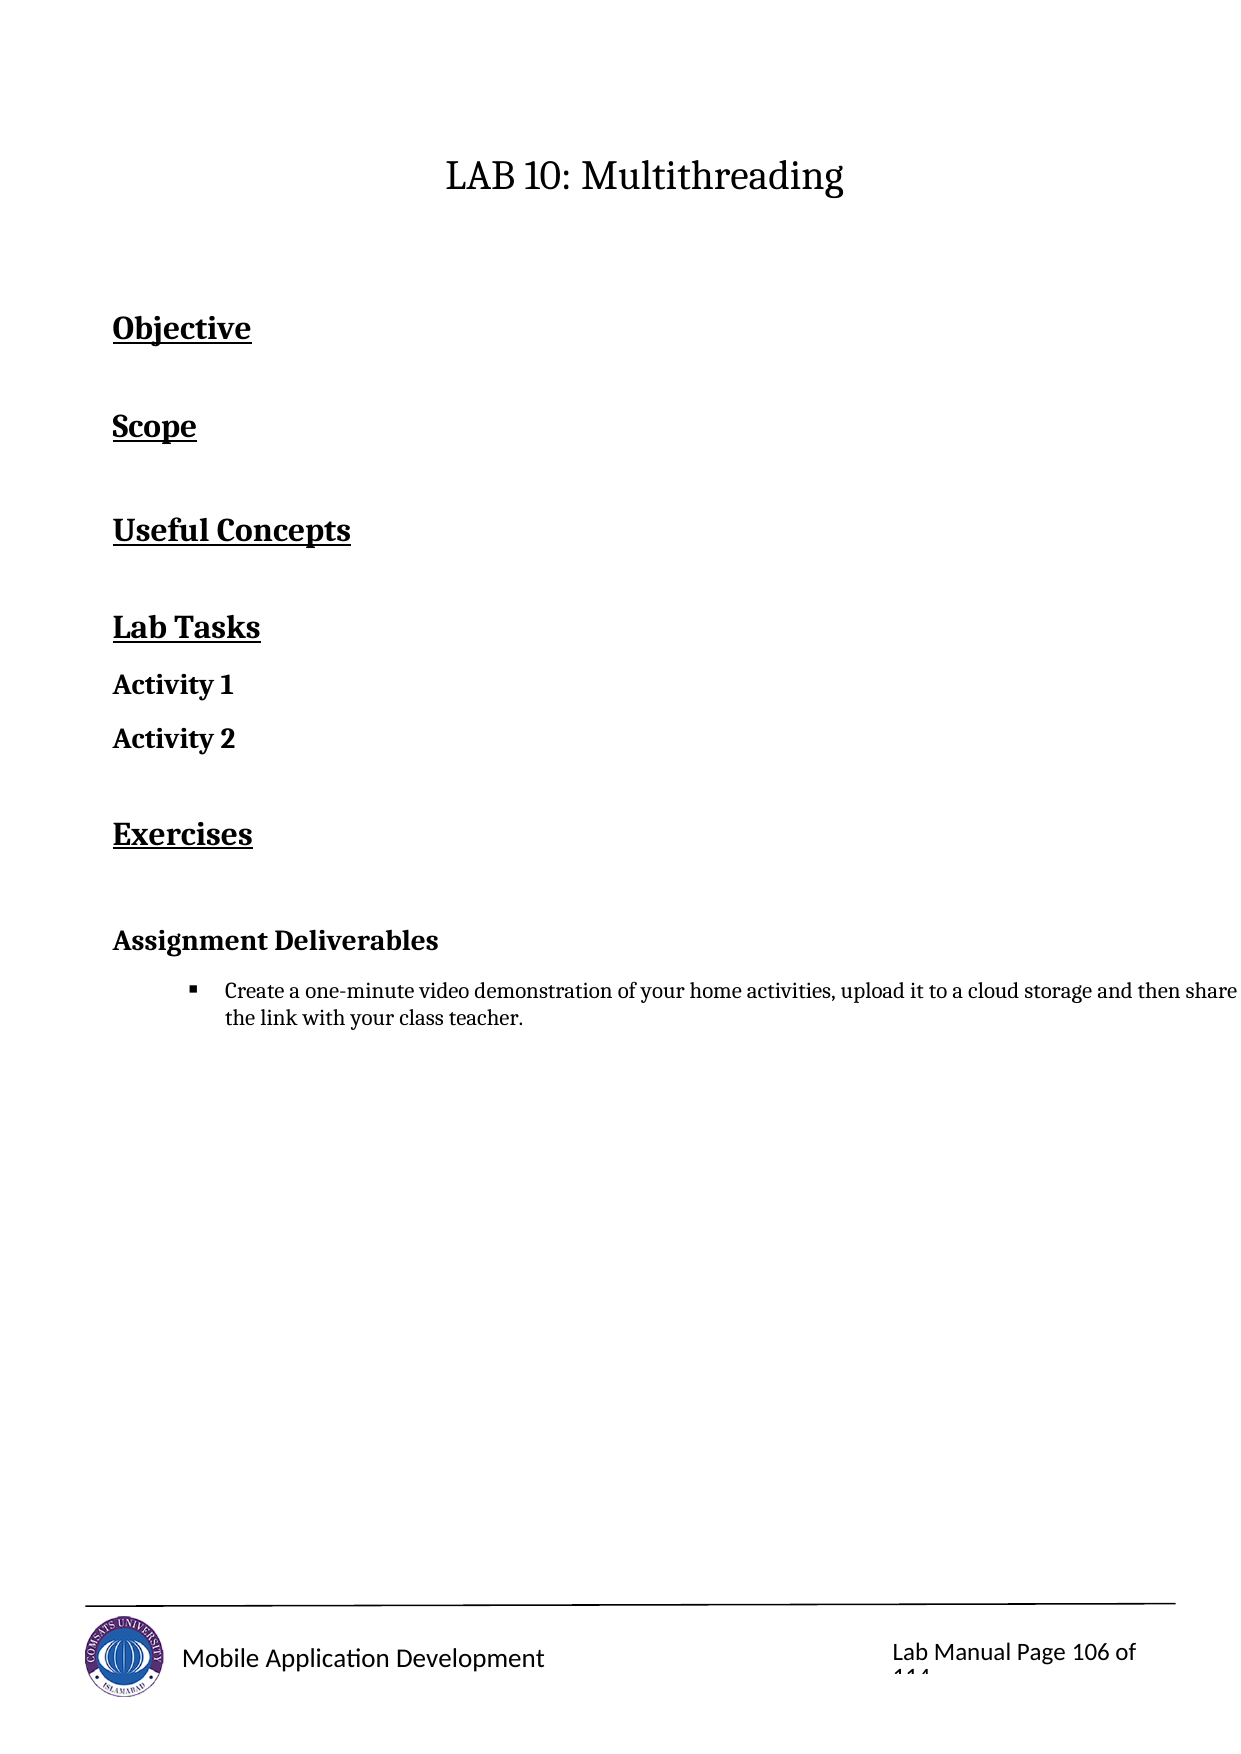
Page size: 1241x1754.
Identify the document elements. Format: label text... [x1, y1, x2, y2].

subtitle Activity 1 [112, 668, 1240, 702]
subtitle Scope [112, 407, 1240, 446]
subtitle Exercises [112, 815, 1240, 853]
subtitle Activity 2 [112, 722, 1240, 756]
subtitle Assignment Deliverables [112, 924, 1240, 957]
subtitle Useful Concepts [112, 511, 1240, 550]
subtitle Objective [112, 309, 1240, 348]
subtitle LAB 10: Multithreading [49, 152, 1240, 200]
picture [85, 1616, 165, 1697]
subtitle Lab Tasks [112, 609, 1240, 647]
list Create a one-minute video demonstration of your home activities, upload it to a cloud storage and then share the link with your class teacher. [187, 978, 1240, 1031]
